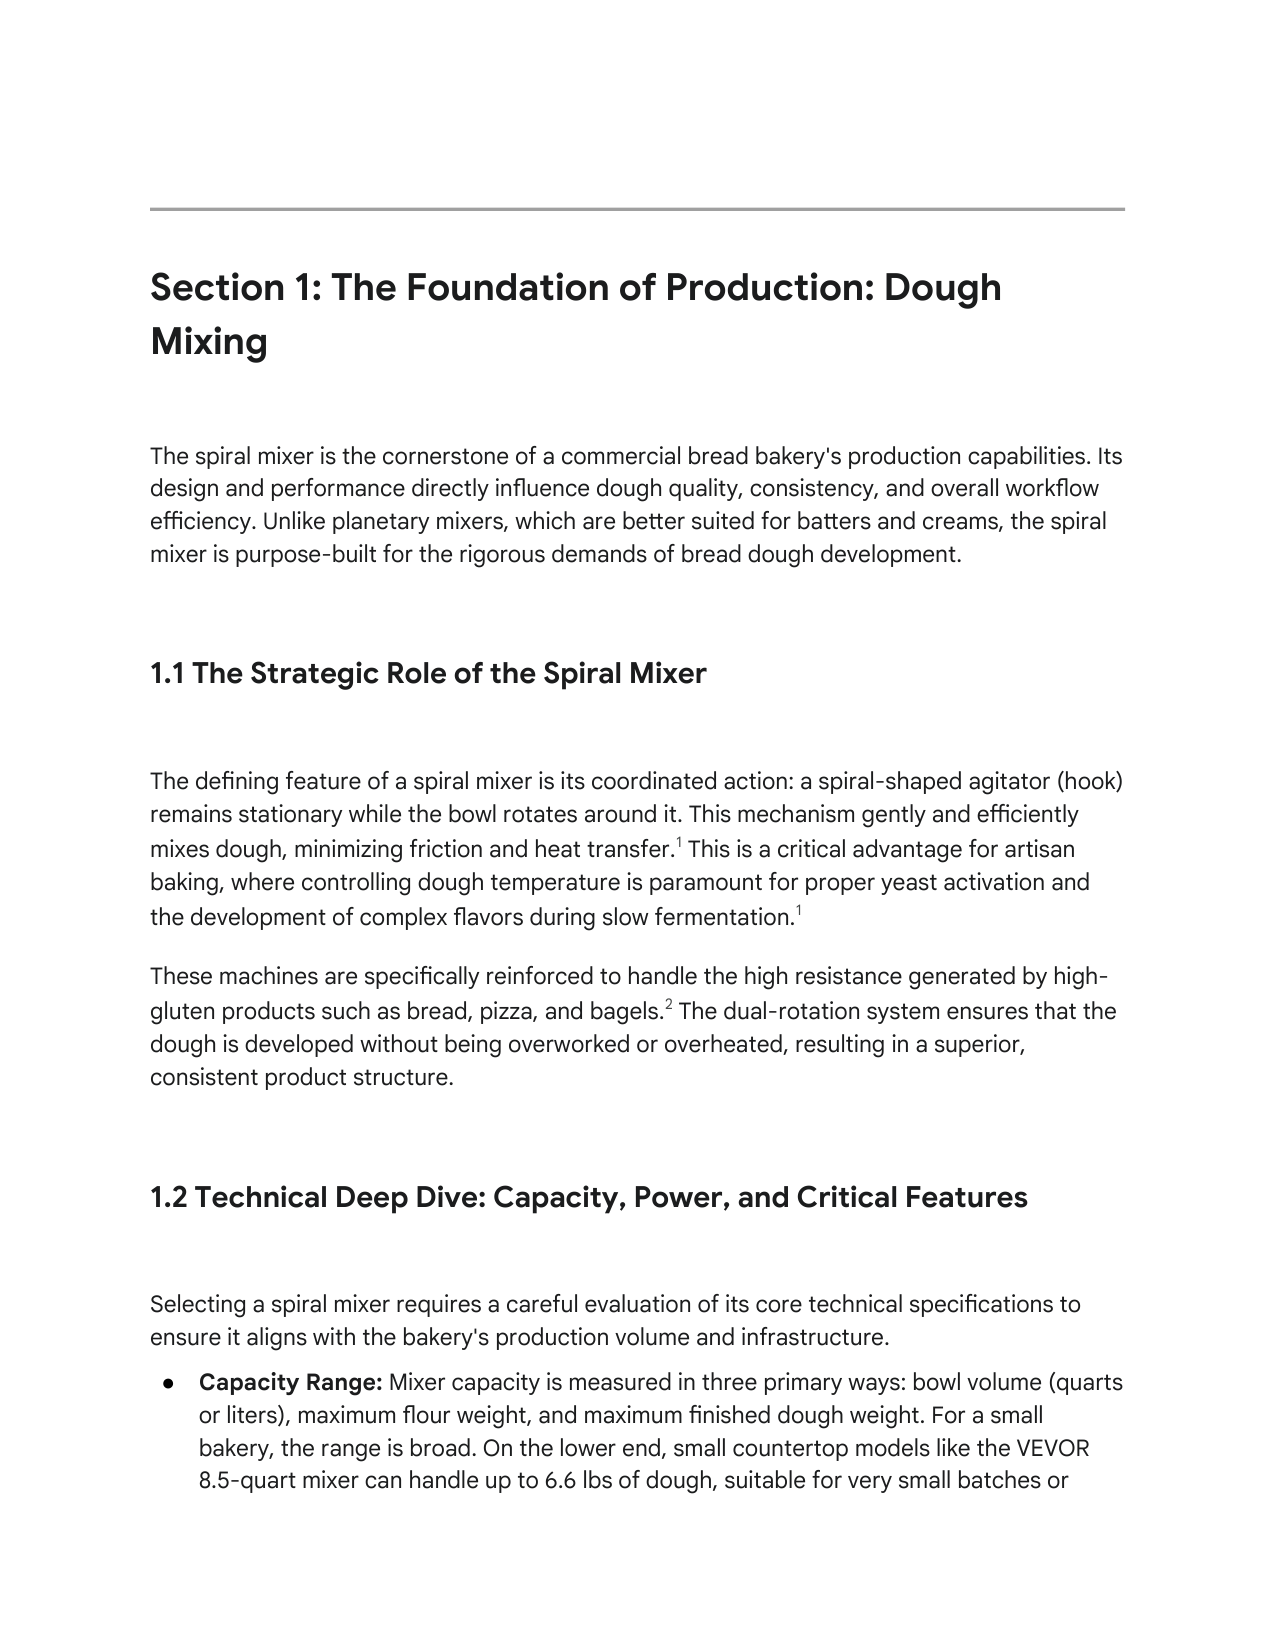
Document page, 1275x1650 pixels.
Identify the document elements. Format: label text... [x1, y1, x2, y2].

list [161, 1369, 1125, 1496]
text These machines are specifically reinforced to handle the high resistance generated by high-gluten products such as bread, pizza, and bagels.2 The dual-rotation system ensures that the dough is developed without being overworked or overheated, resulting in a superior, consistent product structure. [150, 962, 1125, 1092]
subtitle Section 1: The Foundation of Production: Dough Mixing [150, 264, 1125, 365]
text The spiral mixer is the cornerstone of a commercial bread bakery's production capabilities. Its design and performance directly influence dough quality, consistency, and overall workflow efficiency. Unlike planetary mixers, which are better suited for batters and creams, the spiral mixer is purpose-built for the rigorous demands of bread dough development. [150, 442, 1125, 569]
text Selecting a spiral mixer requires a careful evaluation of its core technical specifications to ensure it aligns with the bakery's production volume and infrastructure. [150, 1291, 1125, 1352]
subtitle 1.2 Technical Deep Dive: Capacity, Power, and Critical Features [150, 1179, 1125, 1215]
subtitle 1.1 The Strategic Role of the Spiral Mixer [150, 655, 1125, 692]
text The defining feature of a spiral mixer is its coordinated action: a spiral-shaped agitator (hook) remains stationary while the bowl rotates around it. This mechanism gently and efficiently mixes dough, minimizing friction and heat transfer.1 This is a critical advantage for artisan baking, where controlling dough temperature is paramount for proper yeast activation and the development of complex flavors during slow fermentation.1 [150, 767, 1125, 933]
